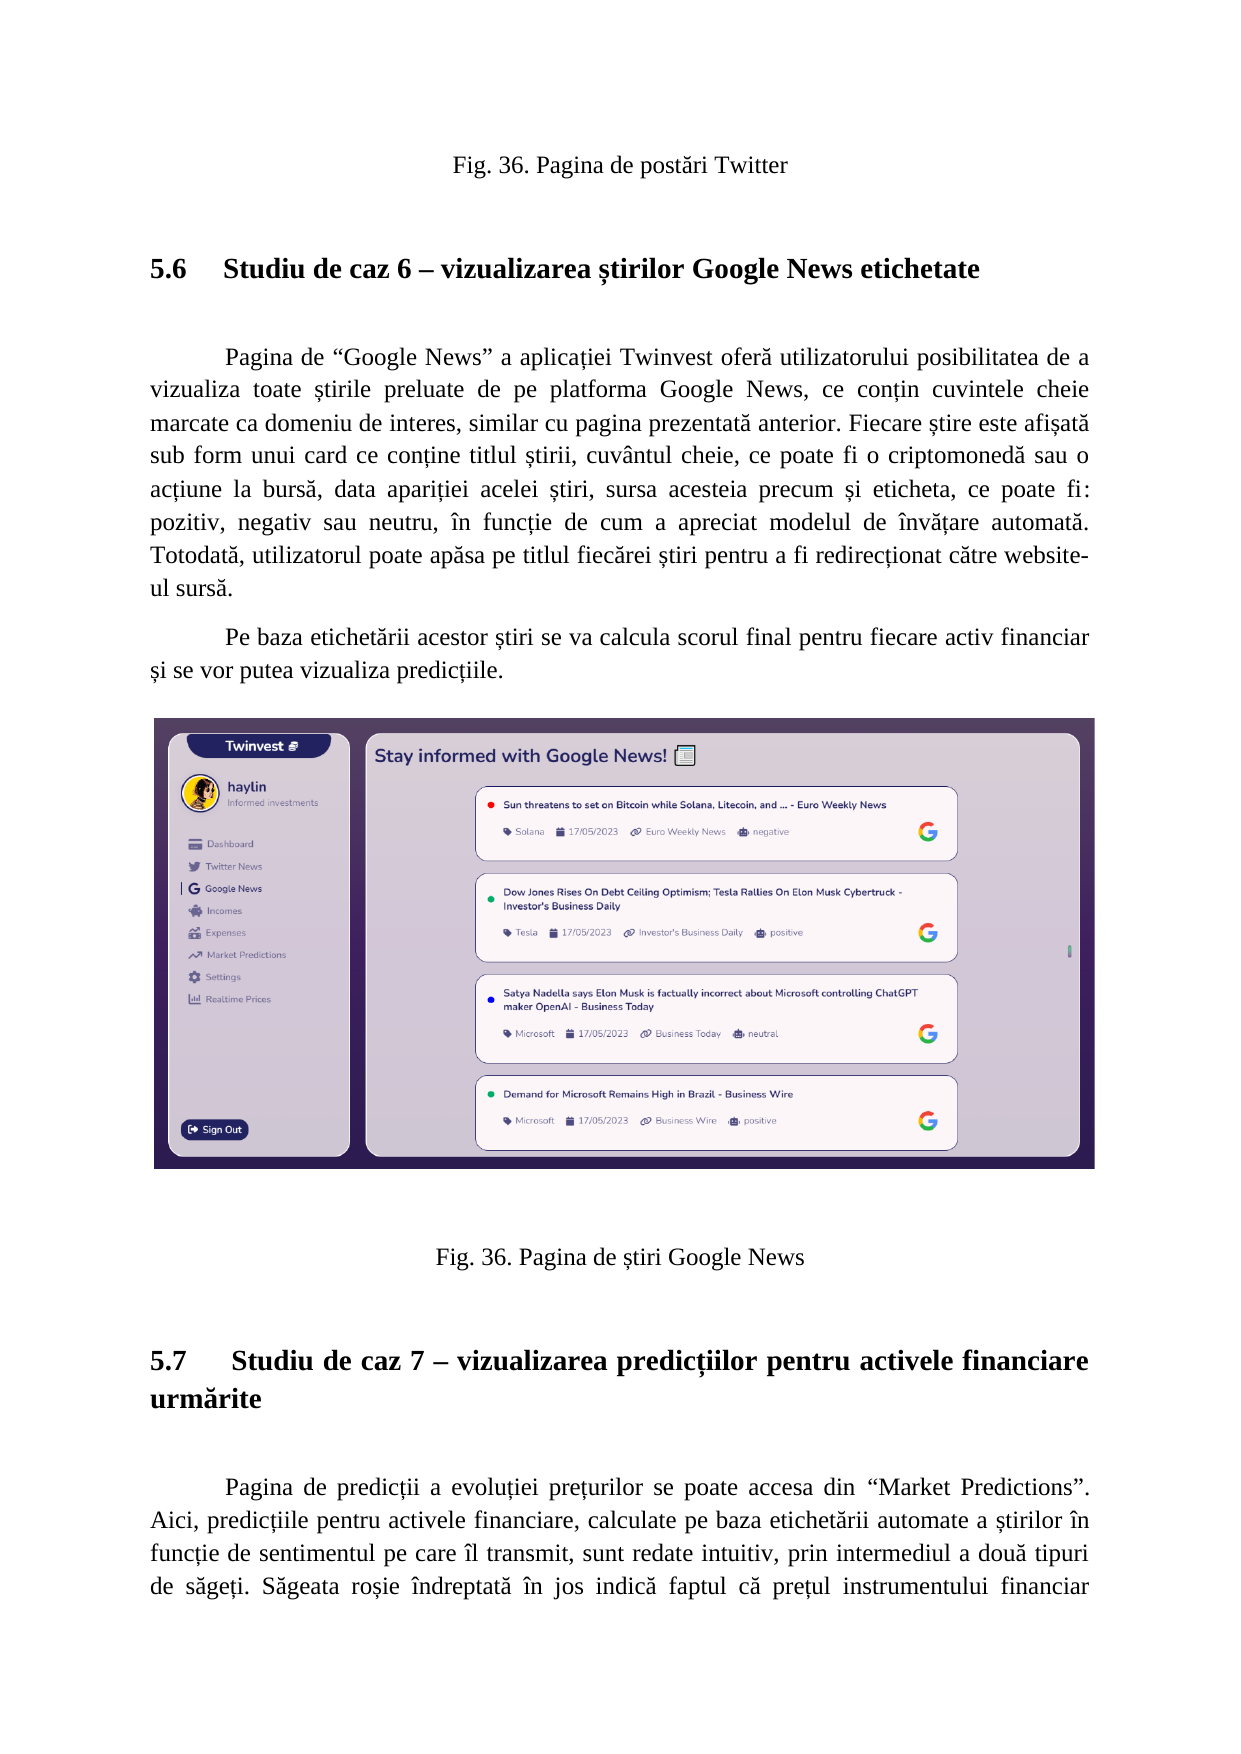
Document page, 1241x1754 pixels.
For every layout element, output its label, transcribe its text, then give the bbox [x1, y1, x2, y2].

subtitle 5.6 Studiu de caz 6 – vizualizarea știrilor Google News etichetate [150, 251, 1090, 285]
text Fig. 36. Pagina de postări Twitter [150, 150, 1090, 179]
picture [154, 718, 1095, 1169]
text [150, 1472, 1090, 1599]
text Pagina de “Google News” a aplicației Twinvest oferă utilizatorului posibilitatea de a vizualiza toate știrile preluate de pe platforma Google News, ce conțin cuvintele cheie marcate ca domeniu de interes, similar cu pagina prezentată anterior. Fiecare știre este afișată sub form unui card ce conține titlul știrii, cuvântul cheie, ce poate fi o criptomonedă sau o acțiune la bursă, data apariției acelei știri, sursa acesteia precum și eticheta, ce poate fi: pozitiv, negativ sau neutru, în funcție de cum a apreciat modelul de învățare automată. Totodată, utilizatorul poate apăsa pe titlul fiecărei știri pentru a fi redirecționat către website-ul sursă. [150, 342, 1090, 601]
subtitle 5.7 Studiu de caz 7 – vizualizarea predicțiilor pentru activele financiare urmărite [150, 1343, 1090, 1415]
text Pe baza etichetării acestor știri se va calcula scorul final pentru fiecare activ financiar și se vor putea vizualiza predicțiile. [150, 622, 1090, 684]
text Fig. 36. Pagina de știri Google News [150, 1242, 1090, 1270]
